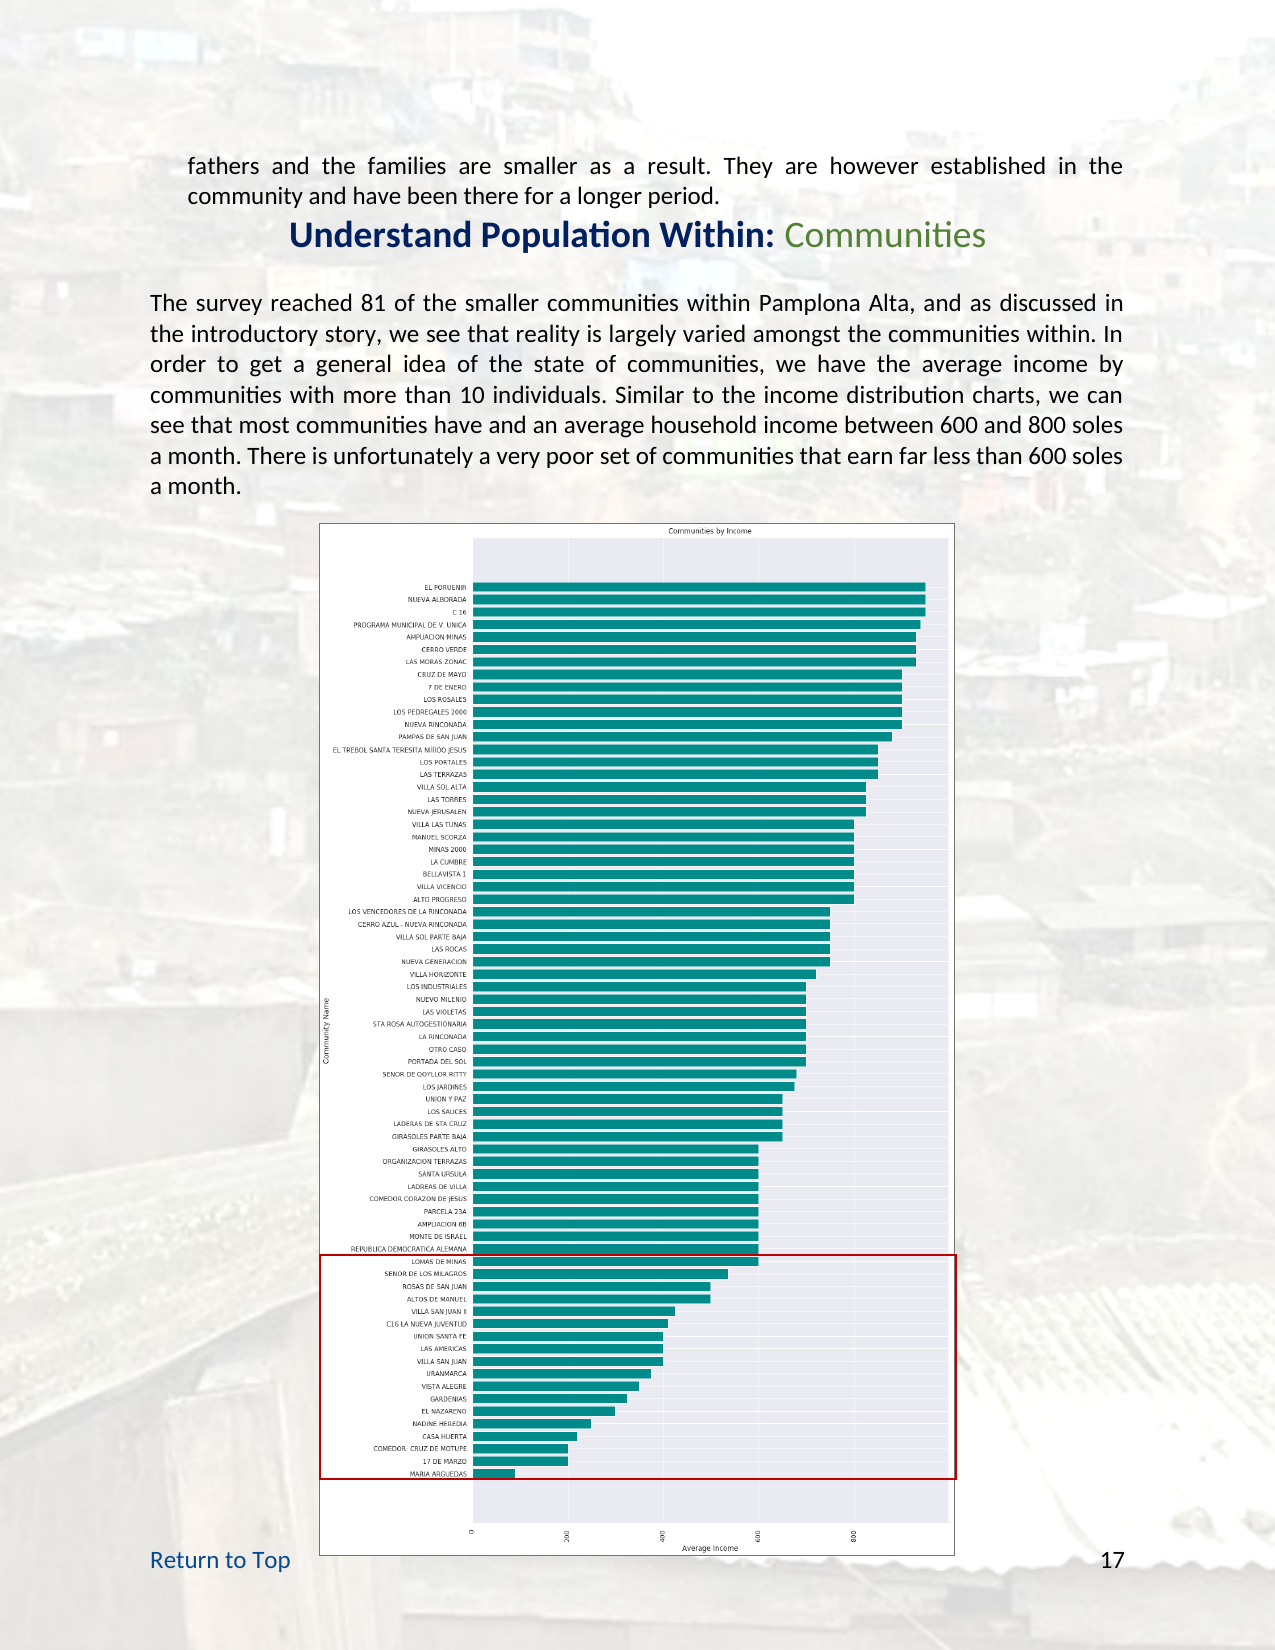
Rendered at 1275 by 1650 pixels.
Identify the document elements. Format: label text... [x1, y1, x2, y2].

text Understand Population Within: Communities [150, 211, 1125, 257]
picture [320, 1480, 954, 1555]
picture [320, 524, 954, 1254]
text The survey reached 81 of the smaller communities within Pamplona Alta, and as discussed in the introductory story, we see that reality is largely varied amongst the communities within. In order to get a general idea of the state of communities, we have the average income by communities with more than 10 individuals. Similar to the income distribution charts, we can see that most communities have and an average household income between 600 and 800 soles a month. There is unfortunately a very poor set of communities that earn far less than 600 soles a month. [150, 287, 1125, 501]
picture [321, 1256, 954, 1478]
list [150, 150, 1125, 211]
